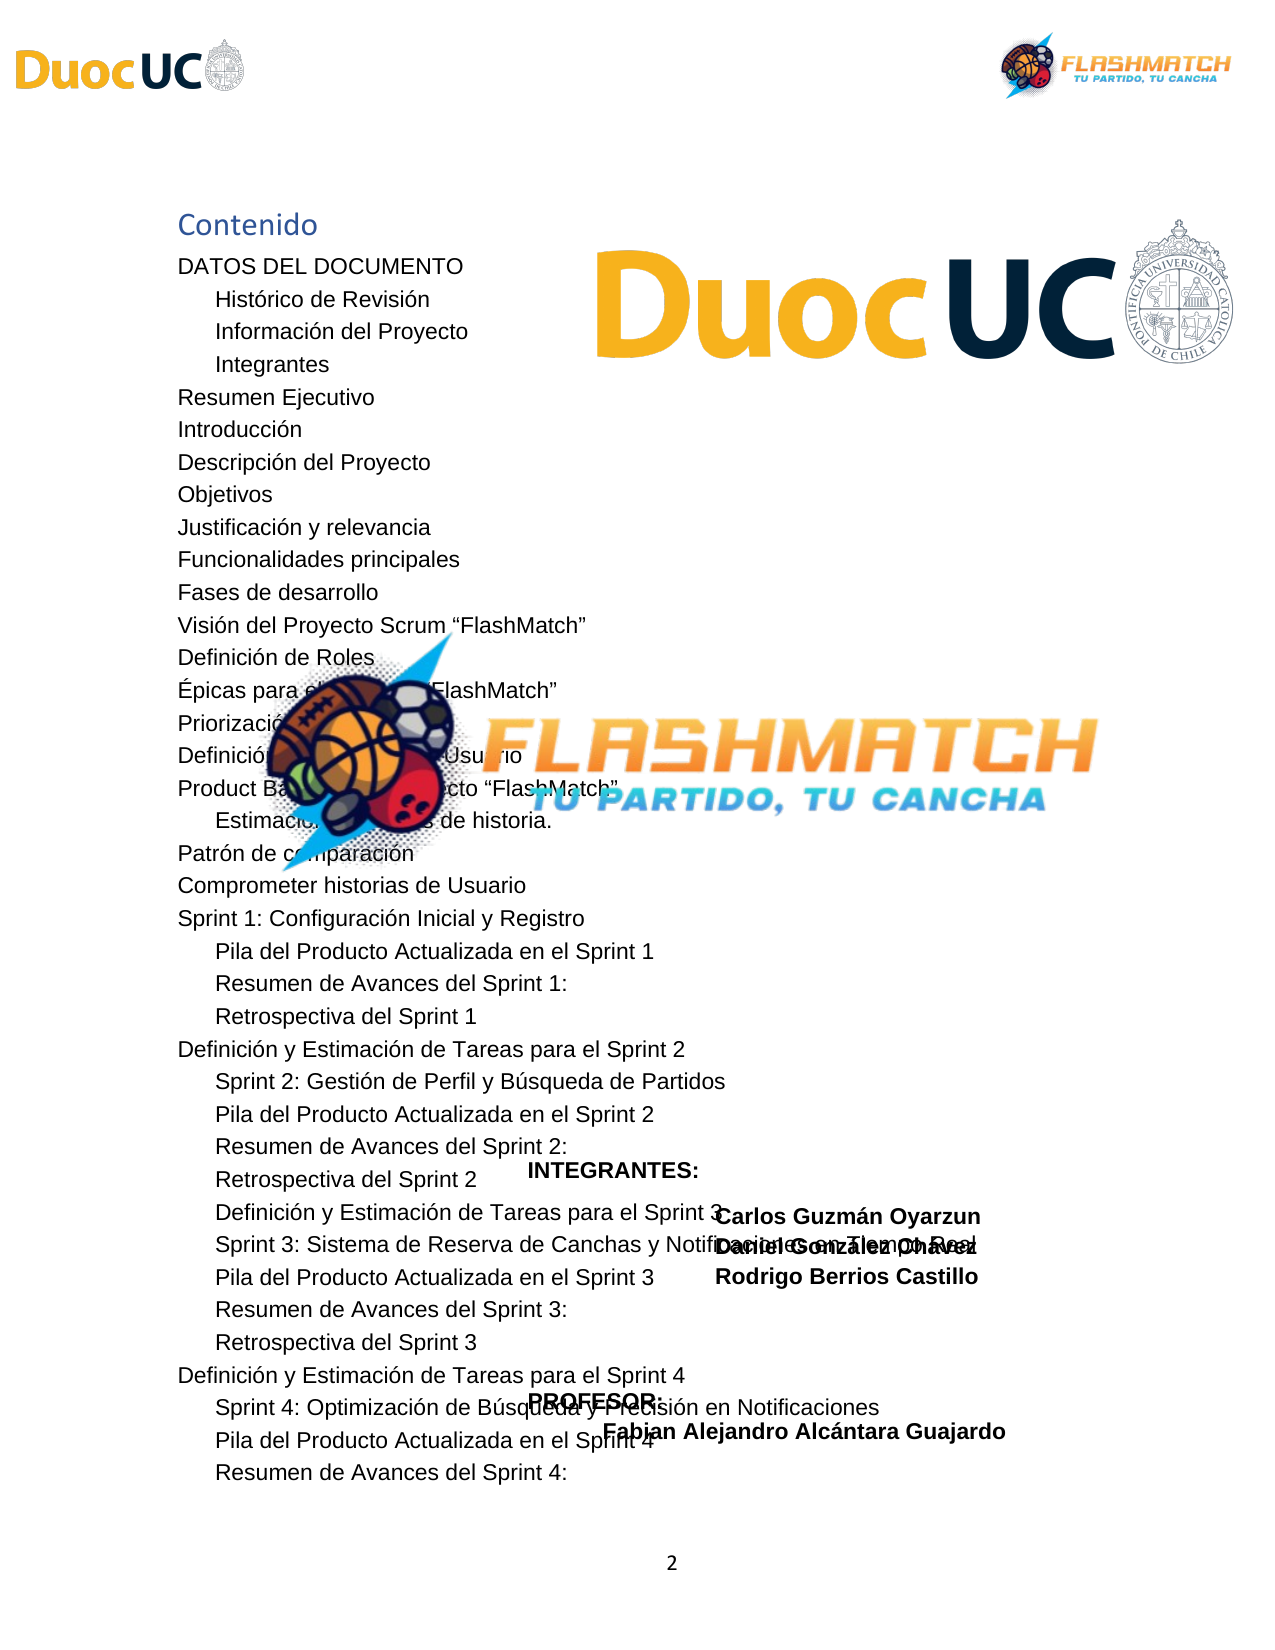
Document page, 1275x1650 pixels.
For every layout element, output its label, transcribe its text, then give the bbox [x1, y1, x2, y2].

picture [588, 210, 1242, 373]
picture [258, 626, 1102, 876]
picture [999, 30, 1232, 100]
text Contenido [177, 203, 1167, 243]
picture [13, 36, 247, 94]
